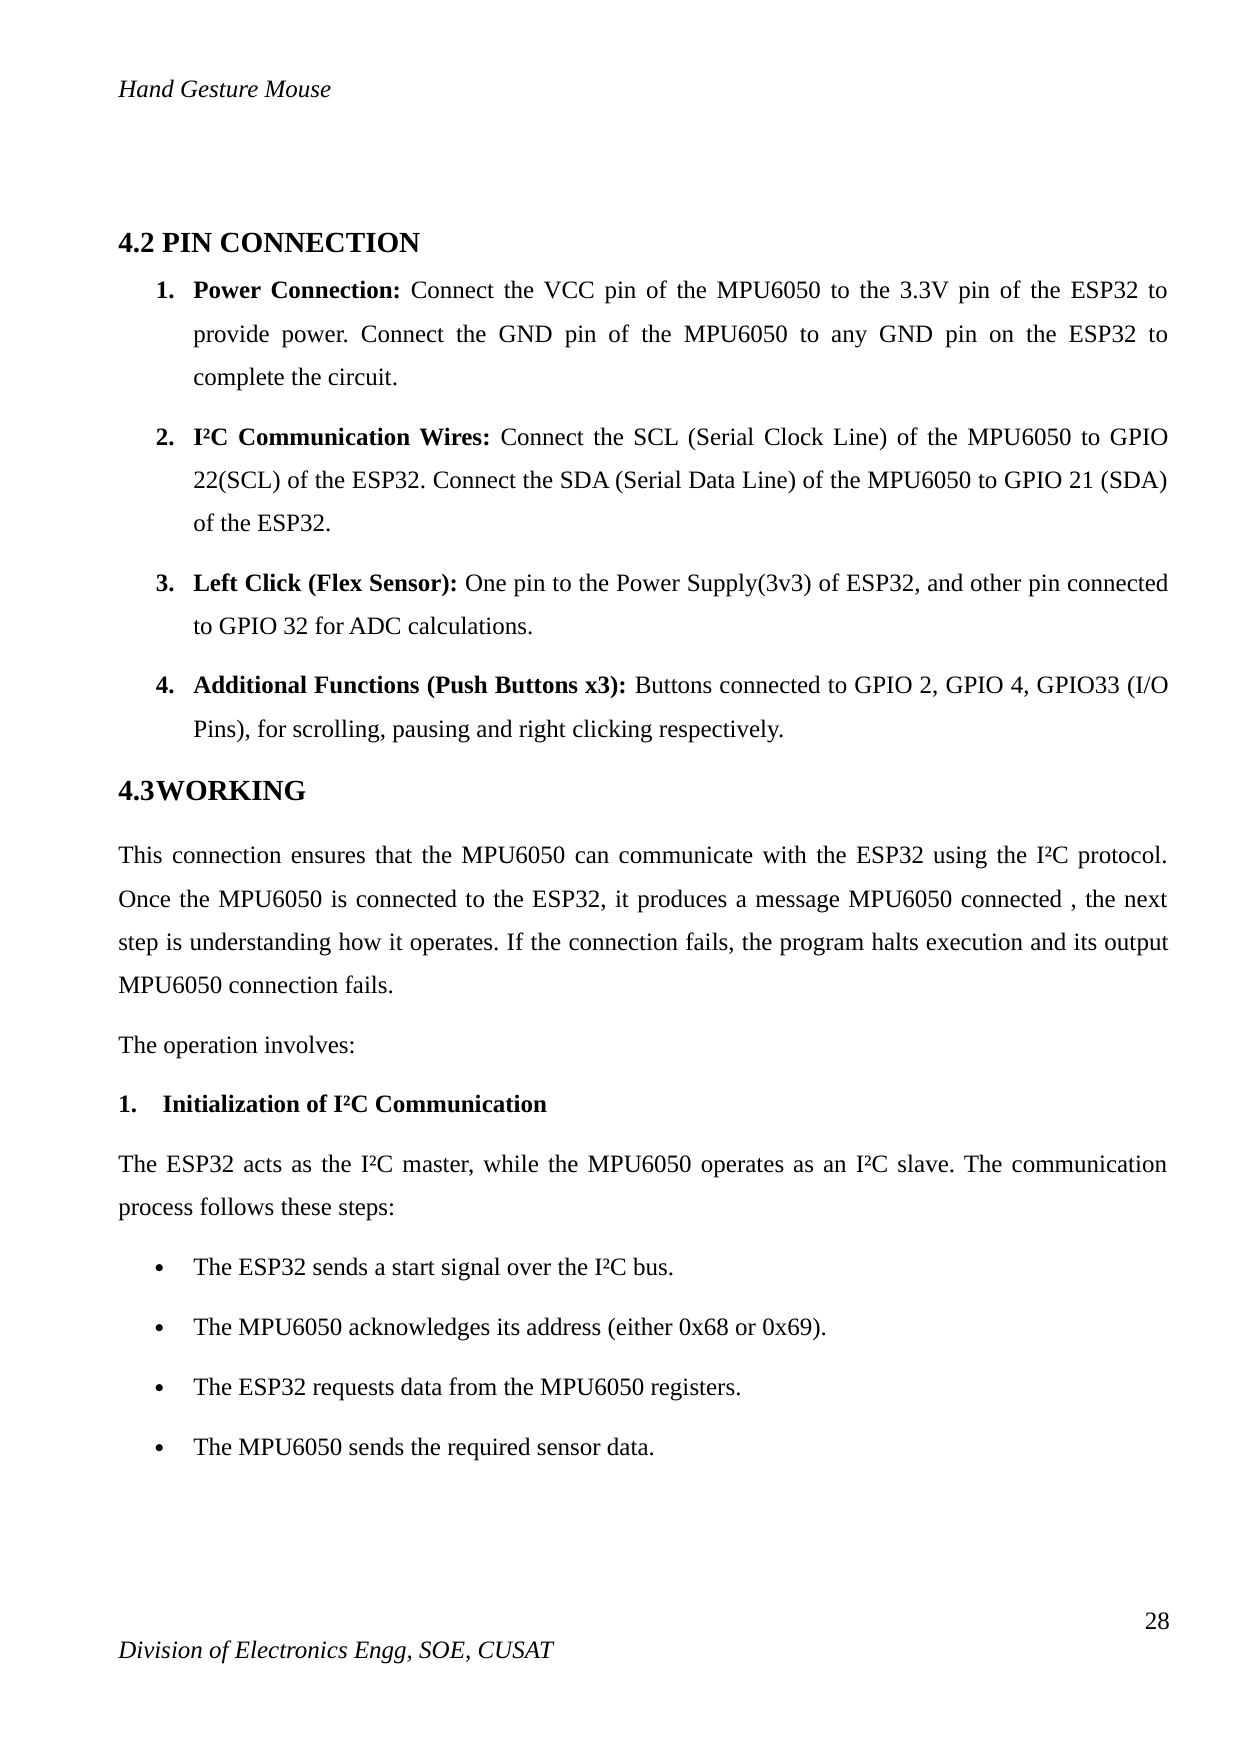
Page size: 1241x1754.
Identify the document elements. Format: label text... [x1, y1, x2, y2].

text The ESP32 acts as the I²C master, while the MPU6050 operates as an I²C slave. The communication process follows these steps: [118, 1149, 1169, 1221]
list Initialization of I²C Communication [118, 1089, 1169, 1118]
list The ESP32 sends a start signal over the I²C bus. [156, 1252, 1169, 1281]
subtitle 4.2 PIN CONNECTION [118, 225, 1169, 259]
text The operation involves: [118, 1030, 1169, 1058]
text This connection ensures that the MPU6050 can communicate with the ESP32 using the I²C protocol. Once the MPU6050 is connected to the ESP32, it produces a message MPU6050 connected , the next step is understanding how it operates. If the connection fails, the program halts execution and its output MPU6050 connection fails. [118, 841, 1169, 999]
list Power Connection: Connect the VCC pin of the MPU6050 to the 3.3V pin of the ESP32 to provide power. Connect the GND pin of the MPU6050 to any GND pin on the ESP32 to complete the circuit. [156, 276, 1169, 391]
list Additional Functions (Push Buttons x3): Buttons connected to GPIO 2, GPIO 4, GPIO33 (I/O Pins), for scrolling, pausing and right clicking respectively. [156, 671, 1169, 742]
list The ESP32 requests data from the MPU6050 registers. [156, 1372, 1169, 1401]
list The MPU6050 sends the required sensor data. [156, 1432, 1169, 1460]
list The MPU6050 acknowledges its address (either 0x68 or 0x69). [156, 1312, 1169, 1341]
list I²C Communication Wires: Connect the SCL (Serial Clock Line) of the MPU6050 to GPIO 22(SCL) of the ESP32. Connect the SDA (Serial Data Line) of the MPU6050 to GPIO 21 (SDA) of the ESP32. [156, 422, 1169, 537]
list Left Click (Flex Sensor): One pin to the Power Supply(3v3) of ESP32, and other pin connected to GPIO 32 for ADC calculations. [156, 568, 1169, 639]
list WORKING [118, 773, 1169, 807]
